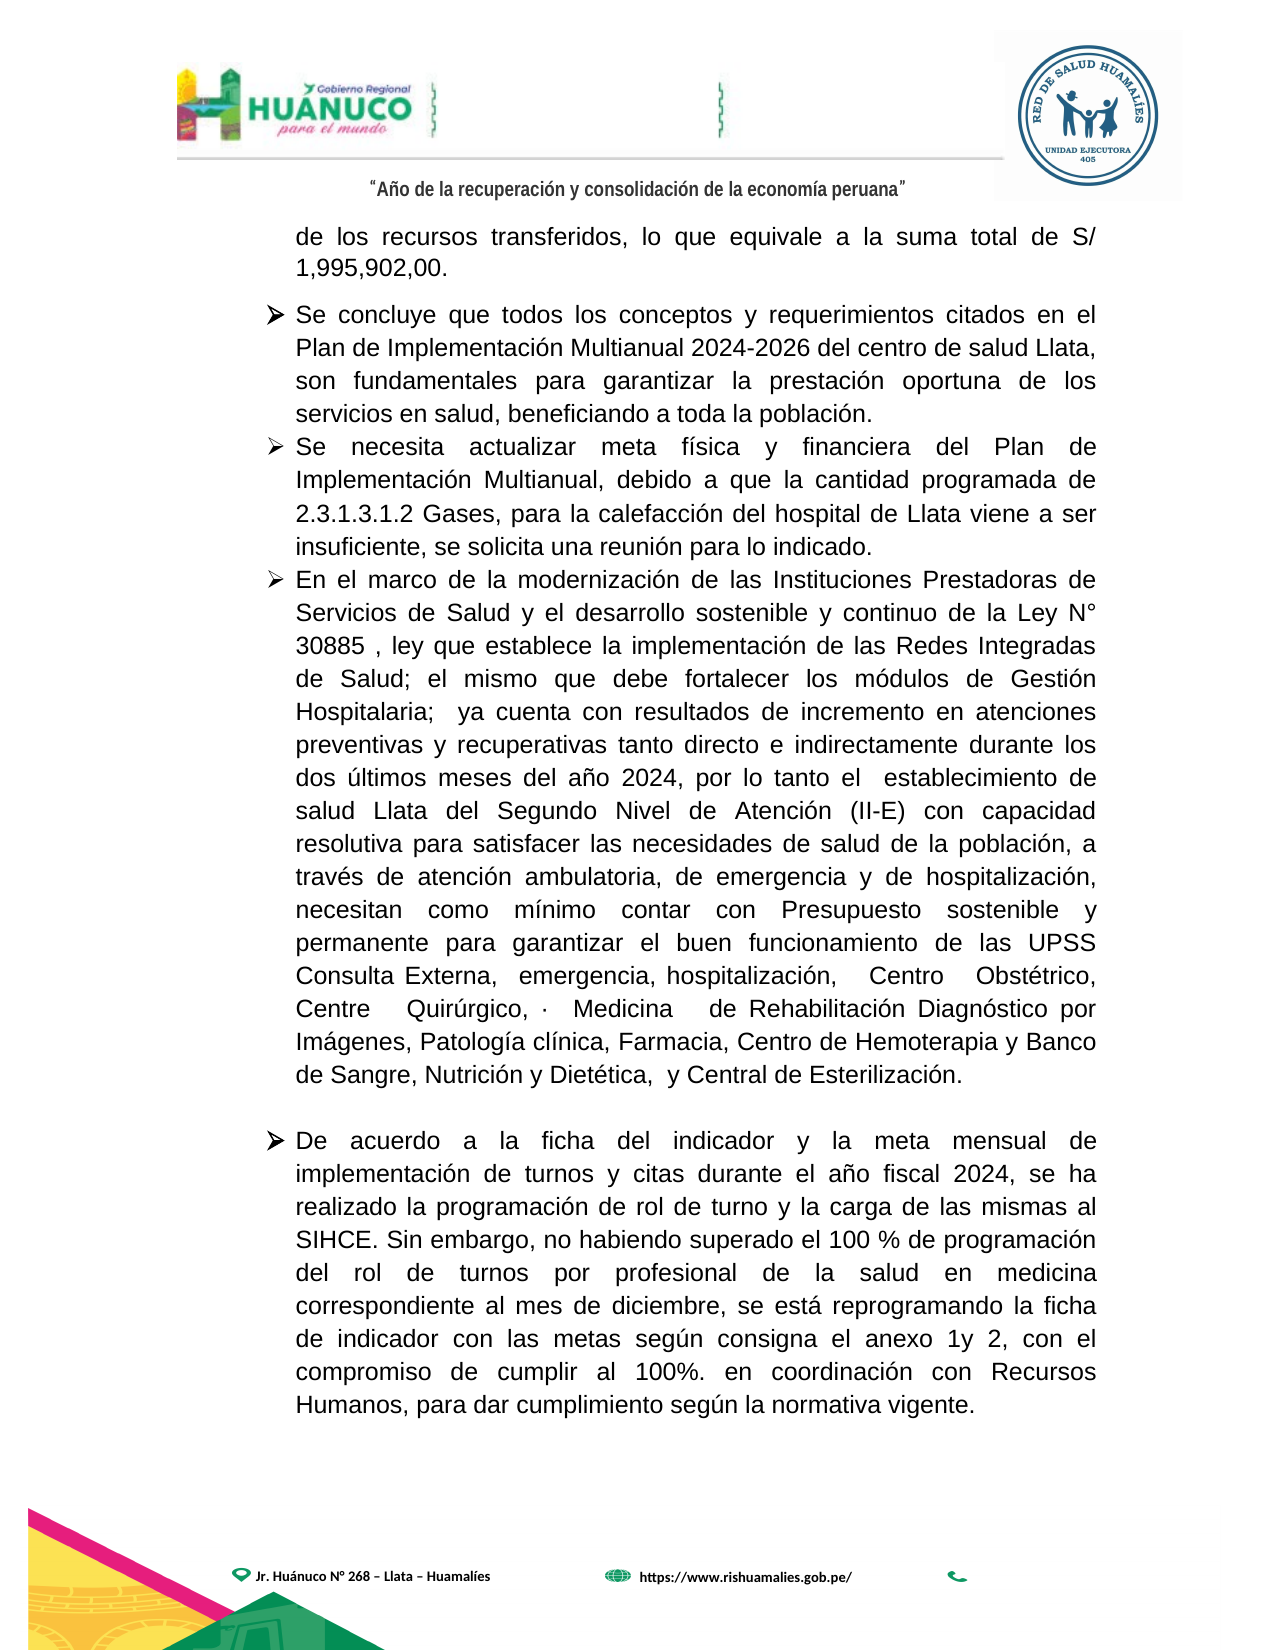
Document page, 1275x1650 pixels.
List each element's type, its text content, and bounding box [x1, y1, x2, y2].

list En el marco de la modernización de las Instituciones Prestadoras de Servicios de Salud y el desarrollo sostenible y continuo de la Ley N° 30885 , ley que establece la implementación de las Redes Integradas de Salud; el mismo que debe fortalecer los módulos de Gestión Hospitalaria; ya cuenta con resultados de incremento en atenciones preventivas y recuperativas tanto directo e indirectamente durante los dos últimos meses del año 2024, por lo tanto el establecimiento de salud Llata del Segundo Nivel de Atención (II-E) con capacidad resolutiva para satisfacer las necesidades de salud de la población, a través de atención ambulatoria, de emergencia y de hospitalización, necesitan como mínimo contar con Presupuesto sostenible y permanente para garantizar el buen funcionamiento de las UPSS Consulta Externa, emergencia, hospitalización, Centro Obstétrico, Centre Quirúrgico, · Medicina de Rehabilitación Diagnóstico por Imágenes, Patología clínica, Farmacia, Centro de Hemoterapia y Banco de Sangre, Nutrición y Dietética, y Central de Esterilización. [266, 564, 1098, 1089]
picture [19, 1505, 1221, 1650]
list Se concluye que todos los conceptos y requerimientos citados en el Plan de Implementación Multianual 2024-2026 del centro de salud Llata, son fundamentales para garantizar la prestación oportuna de los servicios en salud, beneficiando a toda la población. [266, 300, 1098, 428]
list De acuerdo a la ficha del indicador y la meta mensual de implementación de turnos y citas durante el año fiscal 2024, se ha realizado la programación de rol de turno y la carga de las mismas al SIHCE. Sin embargo, no habiendo superado el 100 % de programación del rol de turnos por profesional de la salud en medicina correspondiente al mes de diciembre, se está reprogramando la ficha de indicador con las metas según consigna el anexo 1y 2, con el compromiso de cumplir al 100%. en coordinación con Recursos Humanos, para dar cumplimiento según la normativa vigente. [266, 1126, 1098, 1419]
picture [177, 30, 1183, 201]
list Se necesita actualizar meta física y financiera del Plan de Implementación Multianual, debido a que la cantidad programada de 2.3.1.3.1.2 Gases, para la calefacción del hospital de Llata viene a ser insuficiente, se solicita una reunión para lo indicado. [266, 432, 1098, 560]
